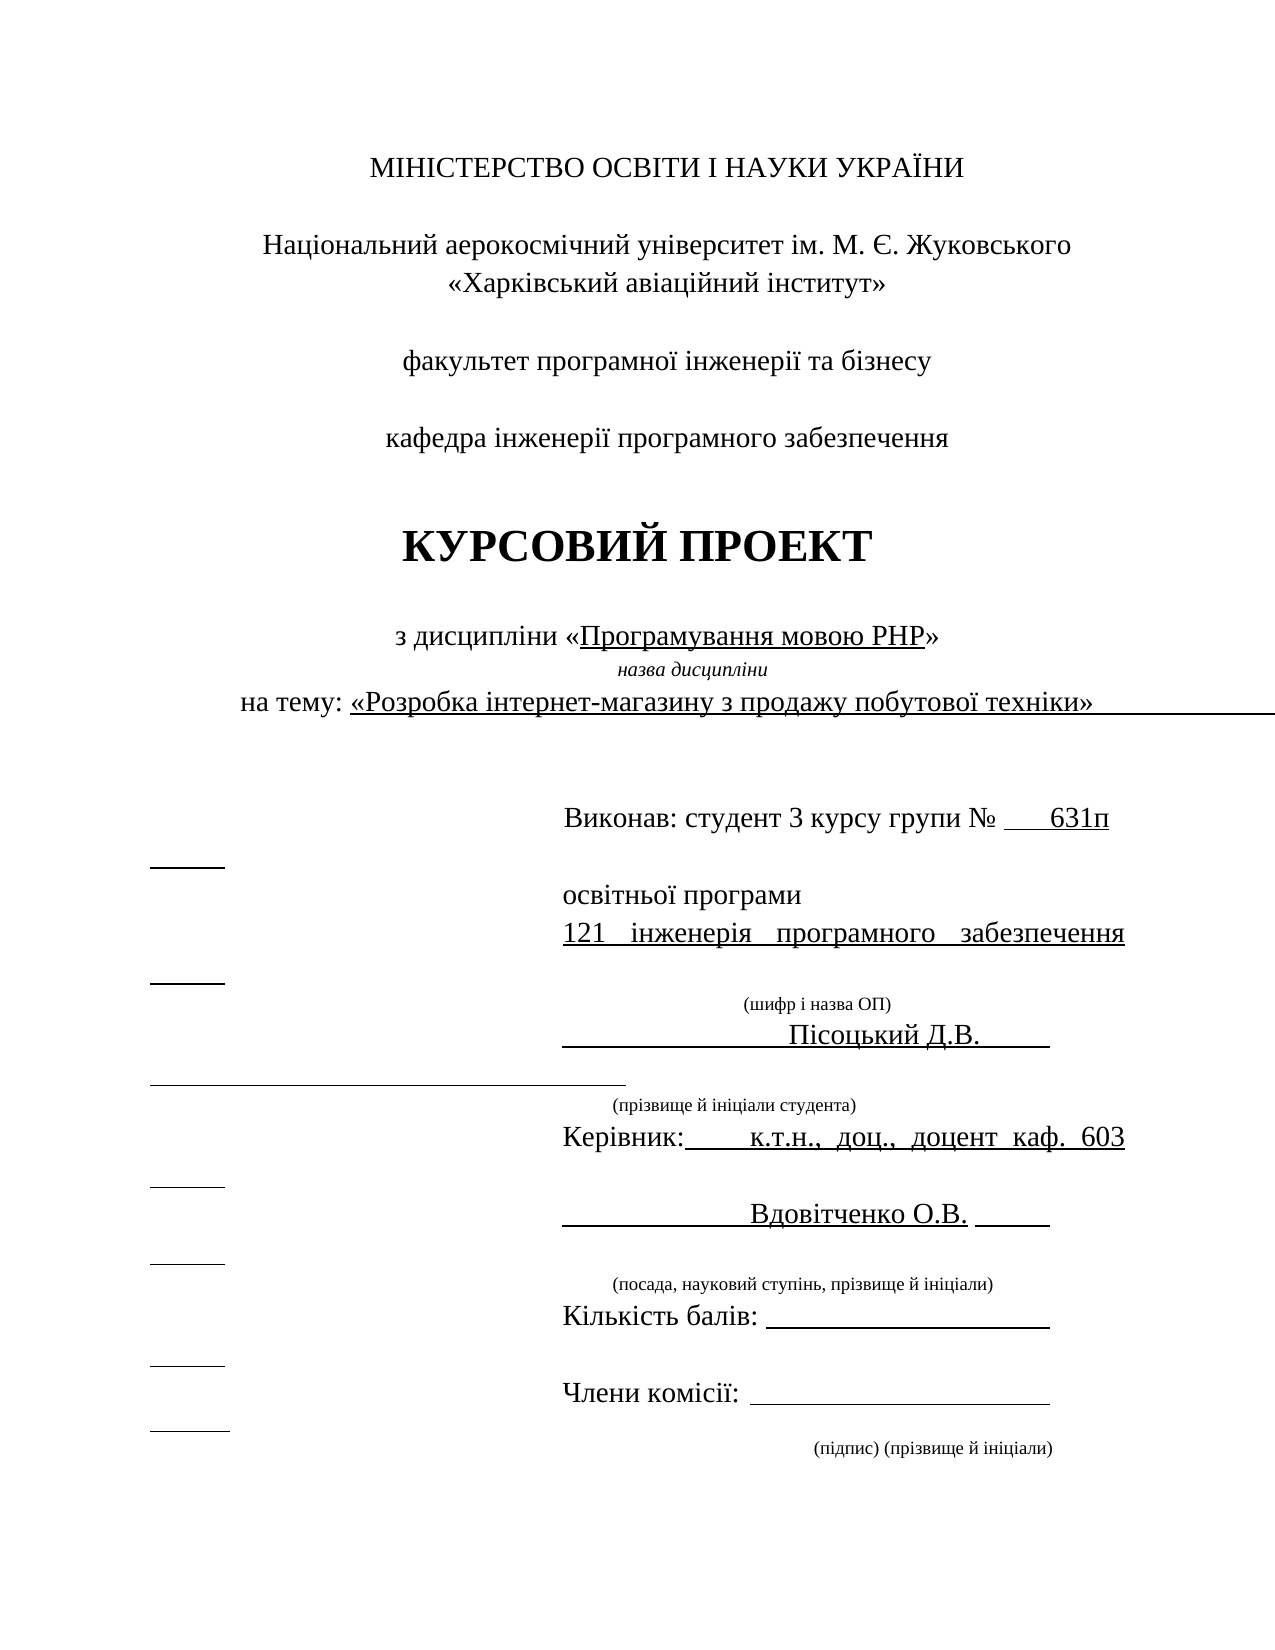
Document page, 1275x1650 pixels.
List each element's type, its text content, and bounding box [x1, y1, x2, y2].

text МІНІСТЕРСТВО ОСВІТИ І НАУКИ УКРАЇНИ [150, 150, 1125, 183]
text Пісоцький Д.В. [150, 1017, 1125, 1089]
text назва дисципліни [150, 656, 1125, 681]
text факультет програмної інженерії та бізнесу [150, 343, 1125, 376]
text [356, 1437, 1125, 1458]
text Члени комісії: [150, 1375, 1125, 1433]
text кафедра інженерії програмного забезпечення [150, 420, 1125, 453]
text на тему: «Розробка інтернет-магазину з продажу побутової техніки» [209, 684, 1125, 718]
text (шифр і назва ОП) [150, 992, 1125, 1014]
text освітньої програми [150, 877, 1125, 910]
text Виконав: студент 3 курсу групи № 631п [150, 800, 1125, 872]
text (посада, науковий ступінь, прізвище й ініціали) [150, 1273, 1125, 1295]
text Кількість балів: [150, 1298, 1125, 1370]
text Національний аерокосмічний університет ім. М. Є. Жуковського [150, 227, 1125, 261]
text 121 інженерія програмного забезпечення [150, 915, 1125, 987]
text Вдовітченко О.В. [150, 1196, 1125, 1268]
text з дисципліни «Програмування мовою PHP» [150, 618, 1125, 651]
text КУРСОВИЙ ПРОЕКТ [150, 519, 1125, 572]
text (прізвище й ініціали студента) [150, 1094, 1125, 1116]
text Керівник: к.т.н., доц., доцент каф. 603 [150, 1119, 1125, 1191]
text «Харківський авіаційний інститут» [150, 266, 1125, 299]
